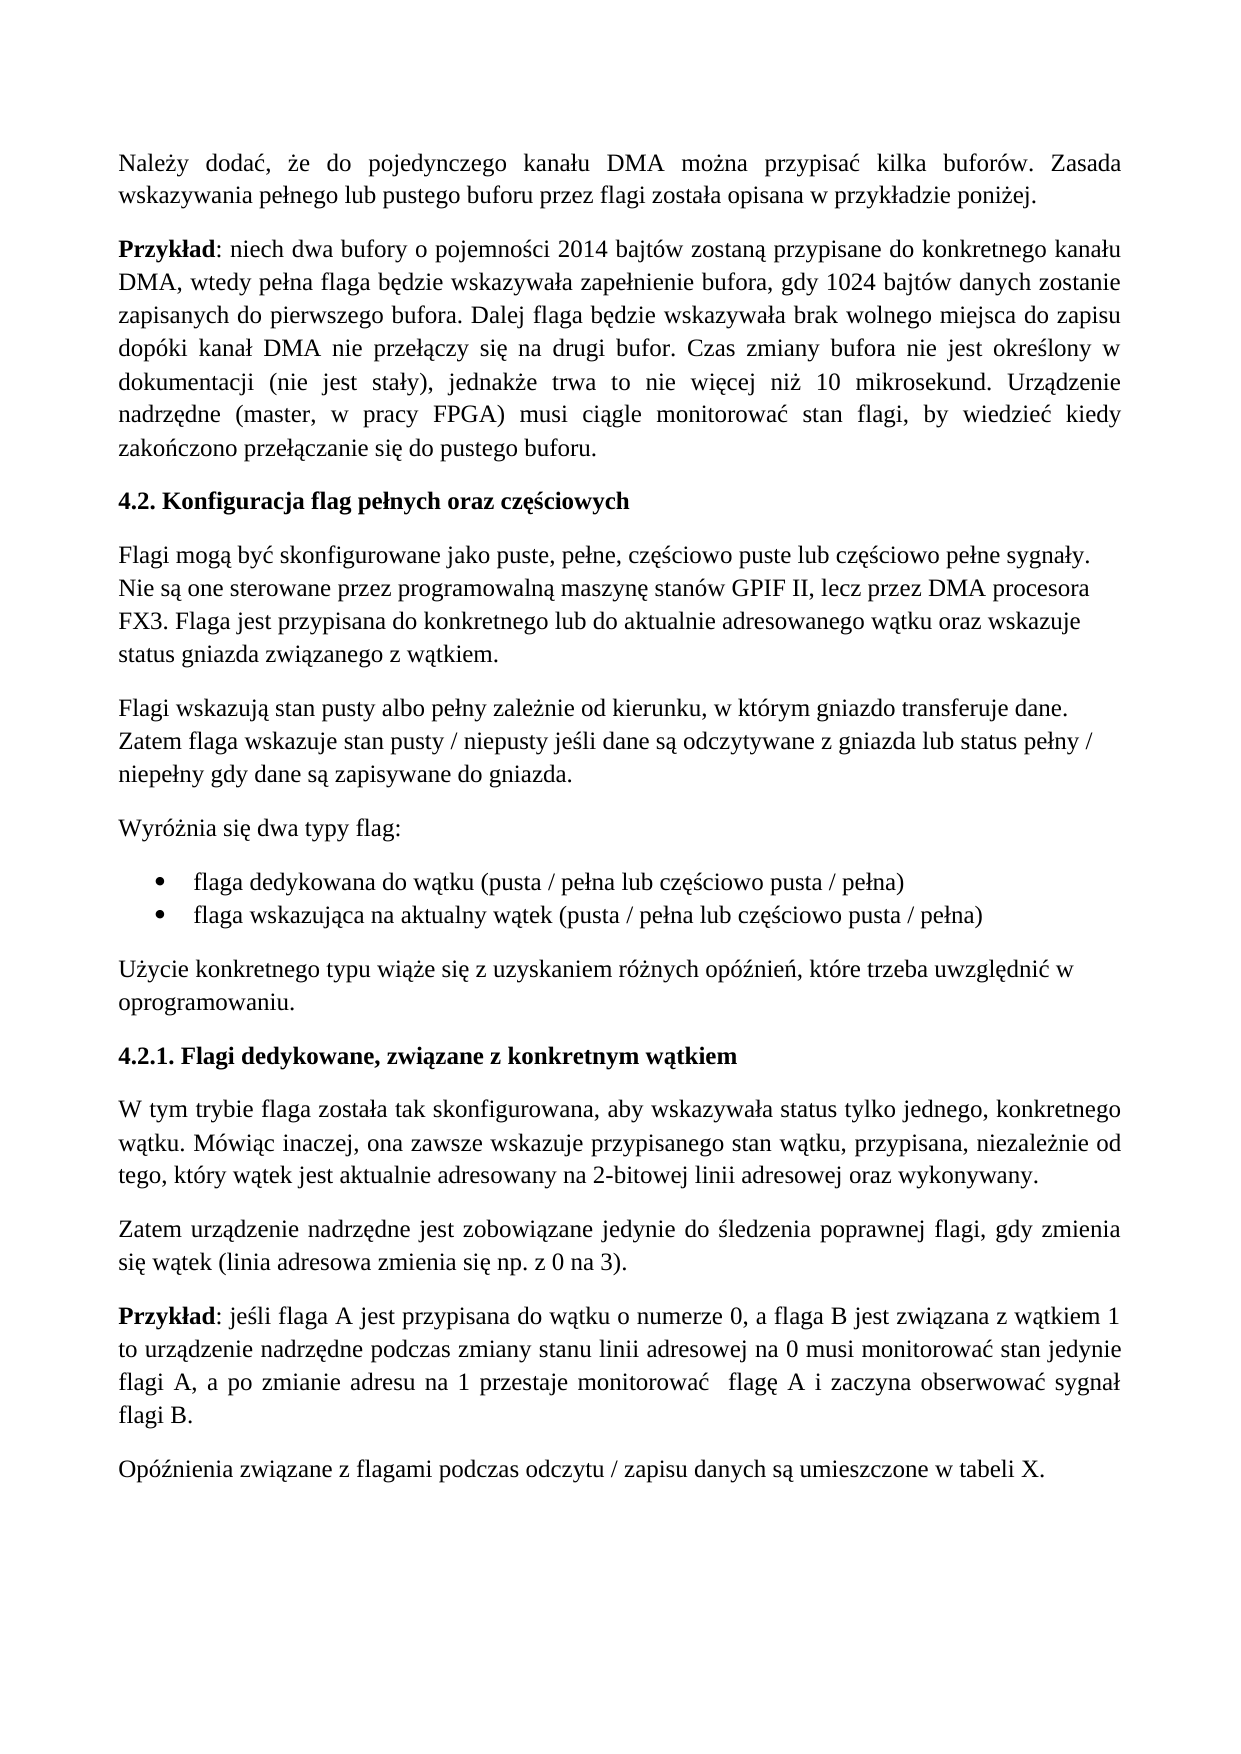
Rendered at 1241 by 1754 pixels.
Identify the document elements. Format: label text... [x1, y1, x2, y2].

text Przykład: niech dwa bufory o pojemności 2014 bajtów zostaną przypisane do konkretnego kanału DMA, wtedy pełna flaga będzie wskazywała zapełnienie bufora, gdy 1024 bajtów danych zostanie zapisanych do pierwszego bufora. Dalej flaga będzie wskazywała brak wolnego miejsca do zapisu dopóki kanał DMA nie przełączy się na drugi bufor. Czas zmiany bufora nie jest określony w dokumentacji (nie jest stały), jednakże trwa to nie więcej niż 10 mikrosekund. Urządzenie nadrzędne (master, w pracy FPGA) musi ciągle monitorować stan flagi, by wiedzieć kiedy zakończono przełączanie się do pustego buforu. [118, 234, 1122, 461]
text Flagi wskazują stan pusty albo pełny zależnie od kierunku, w którym gniazdo transferuje dane. Zatem flaga wskazuje stan pusty / niepusty jeśli dane są odczytywane z gniazda lub status pełny / niepełny gdy dane są zapisywane do gniazda. [118, 693, 1122, 788]
text Przykład: jeśli flaga A jest przypisana do wątku o numerze 0, a flaga B jest związana z wątkiem 1 to urządzenie nadrzędne podczas zmiany stanu linii adresowej na 0 musi monitorować stan jedynie flagi A, a po zmianie adresu na 1 przestaje monitorować flagę A i zaczyna obserwować sygnał flagi B. [118, 1301, 1122, 1429]
subtitle 4.2. Konfiguracja flag pełnych oraz częściowych [118, 486, 1122, 515]
text Flagi mogą być skonfigurowane jako puste, pełne, częściowo puste lub częściowo pełne sygnały. Nie są one sterowane przez programowalną maszynę stanów GPIF II, lecz przez DMA procesora FX3. Flaga jest przypisana do konkretnego lub do aktualnie adresowanego wątku oraz wskazuje status gniazda związanego z wątkiem. [118, 540, 1122, 668]
text Wyróżnia się dwa typy flag: [118, 813, 1122, 842]
text W tym trybie flaga została tak skonfigurowana, aby wskazywała status tylko jednego, konkretnego wątku. Mówiąc inaczej, ona zawsze wskazuje przypisanego stan wątku, przypisana, niezależnie od tego, który wątek jest aktualnie adresowany na 2-bitowej linii adresowej oraz wykonywany. [118, 1094, 1122, 1189]
subtitle 4.2.1. Flagi dedykowane, związane z konkretnym wątkiem [118, 1041, 1122, 1069]
list flaga dedykowana do wątku (pusta / pełna lub częściowo pusta / pełna) [156, 867, 1122, 896]
text Opóźnienia związane z flagami podczas odczytu / zapisu danych są umieszczone w tabeli X. [118, 1454, 1122, 1483]
text Zatem urządzenie nadrzędne jest zobowiązane jedynie do śledzenia poprawnej flagi, gdy zmienia się wątek (linia adresowa zmienia się np. z 0 na 3). [118, 1214, 1122, 1276]
text Użycie konkretnego typu wiąże się z uzyskaniem różnych opóźnień, które trzeba uwzględnić w oprogramowaniu. [118, 954, 1122, 1016]
list flaga wskazująca na aktualny wątek (pusta / pełna lub częściowo pusta / pełna) [156, 900, 1122, 929]
text Należy dodać, że do pojedynczego kanału DMA można przypisać kilka buforów. Zasada wskazywania pełnego lub pustego buforu przez flagi została opisana w przykładzie poniżej. [118, 148, 1122, 209]
